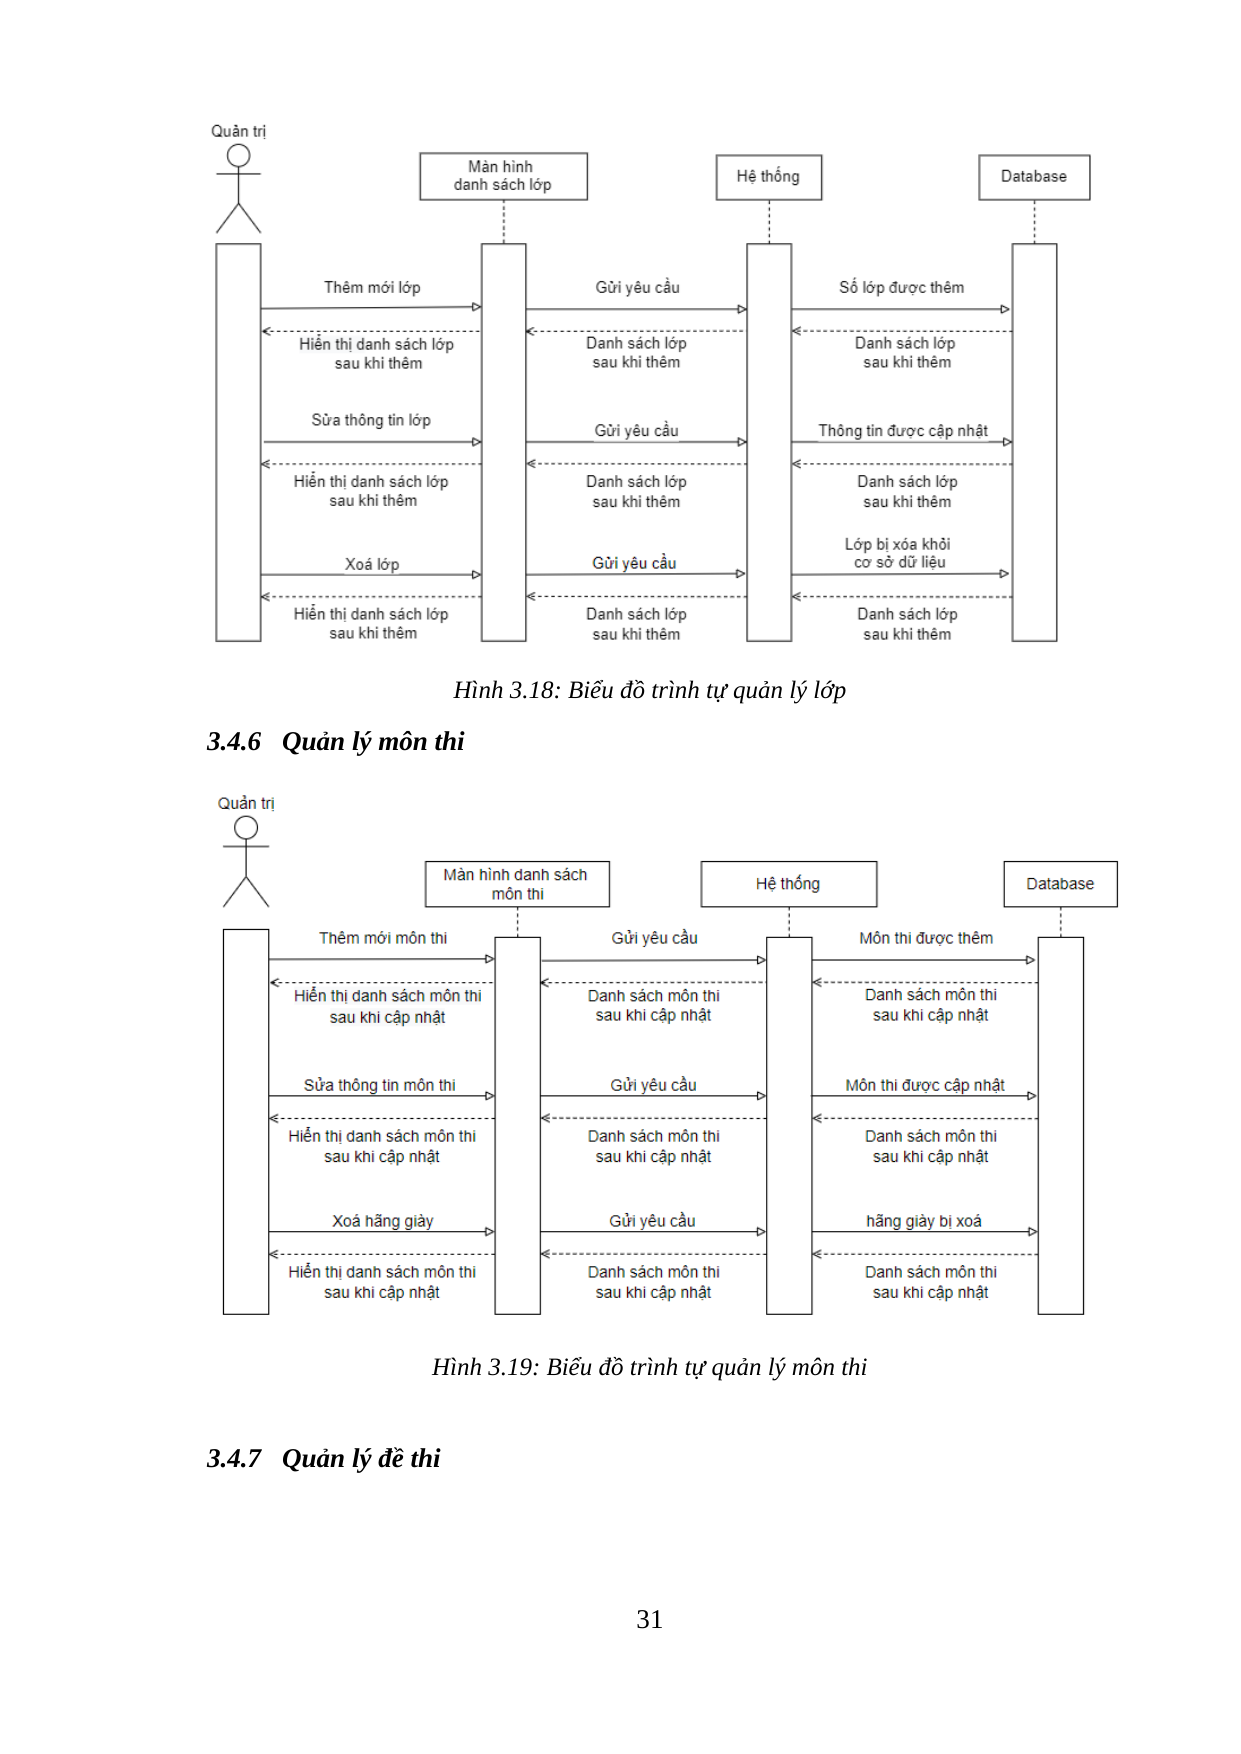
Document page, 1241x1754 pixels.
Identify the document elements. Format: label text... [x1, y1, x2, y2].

text Hình 3.18: Biểu đồ trình tự quản lý lớp [207, 675, 1092, 704]
text Hình 3.19: Biểu đồ trình tự quản lý môn thi [207, 1352, 1092, 1381]
list Quản lý môn thi [207, 725, 1092, 756]
picture [206, 119, 1093, 648]
picture [206, 792, 1126, 1324]
list Quản lý đề thi [207, 1443, 1092, 1474]
